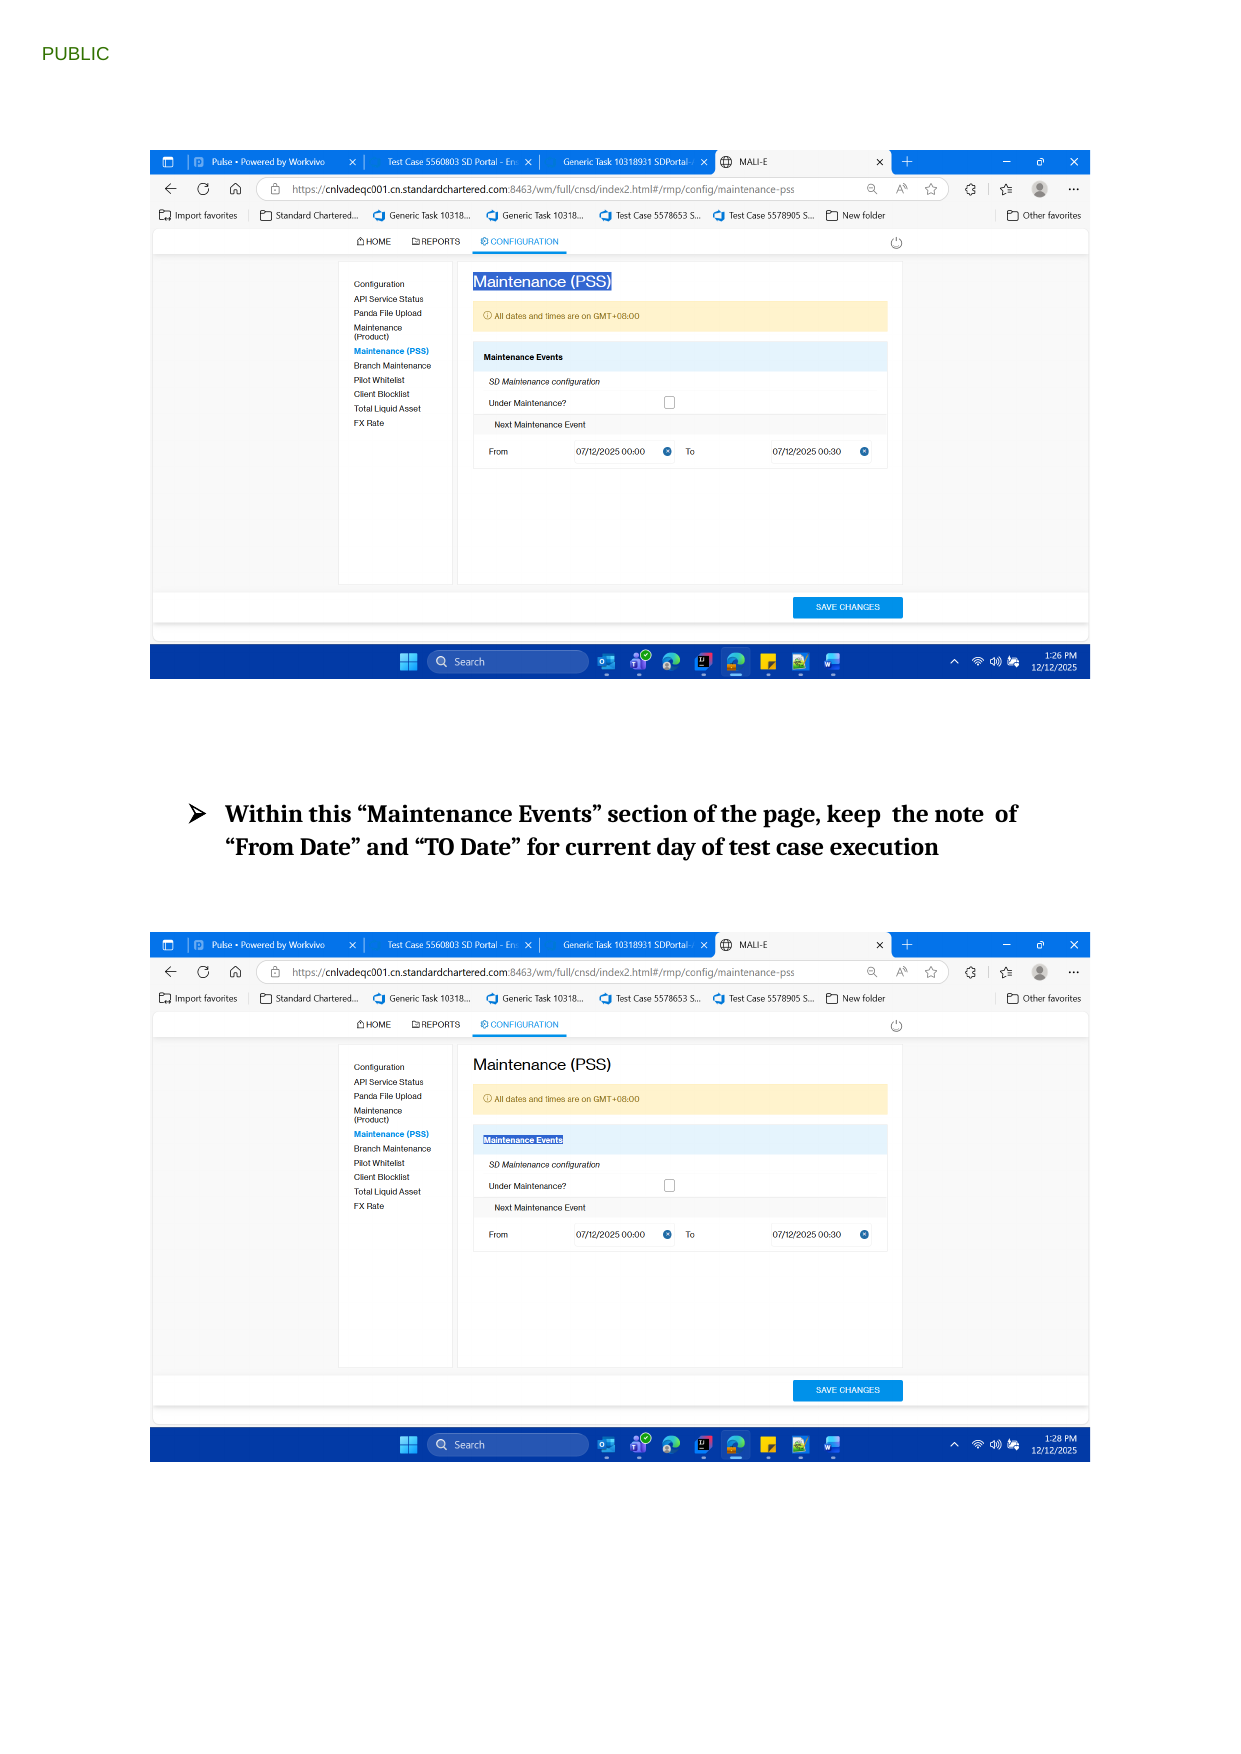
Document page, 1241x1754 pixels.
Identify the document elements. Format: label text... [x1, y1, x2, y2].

picture [150, 932, 1091, 1462]
picture [150, 150, 1091, 679]
list Within this “Maintenance Events” section of the page, keep the note of “From Date” and “TO Date” for current day of test case execution [187, 800, 1090, 862]
